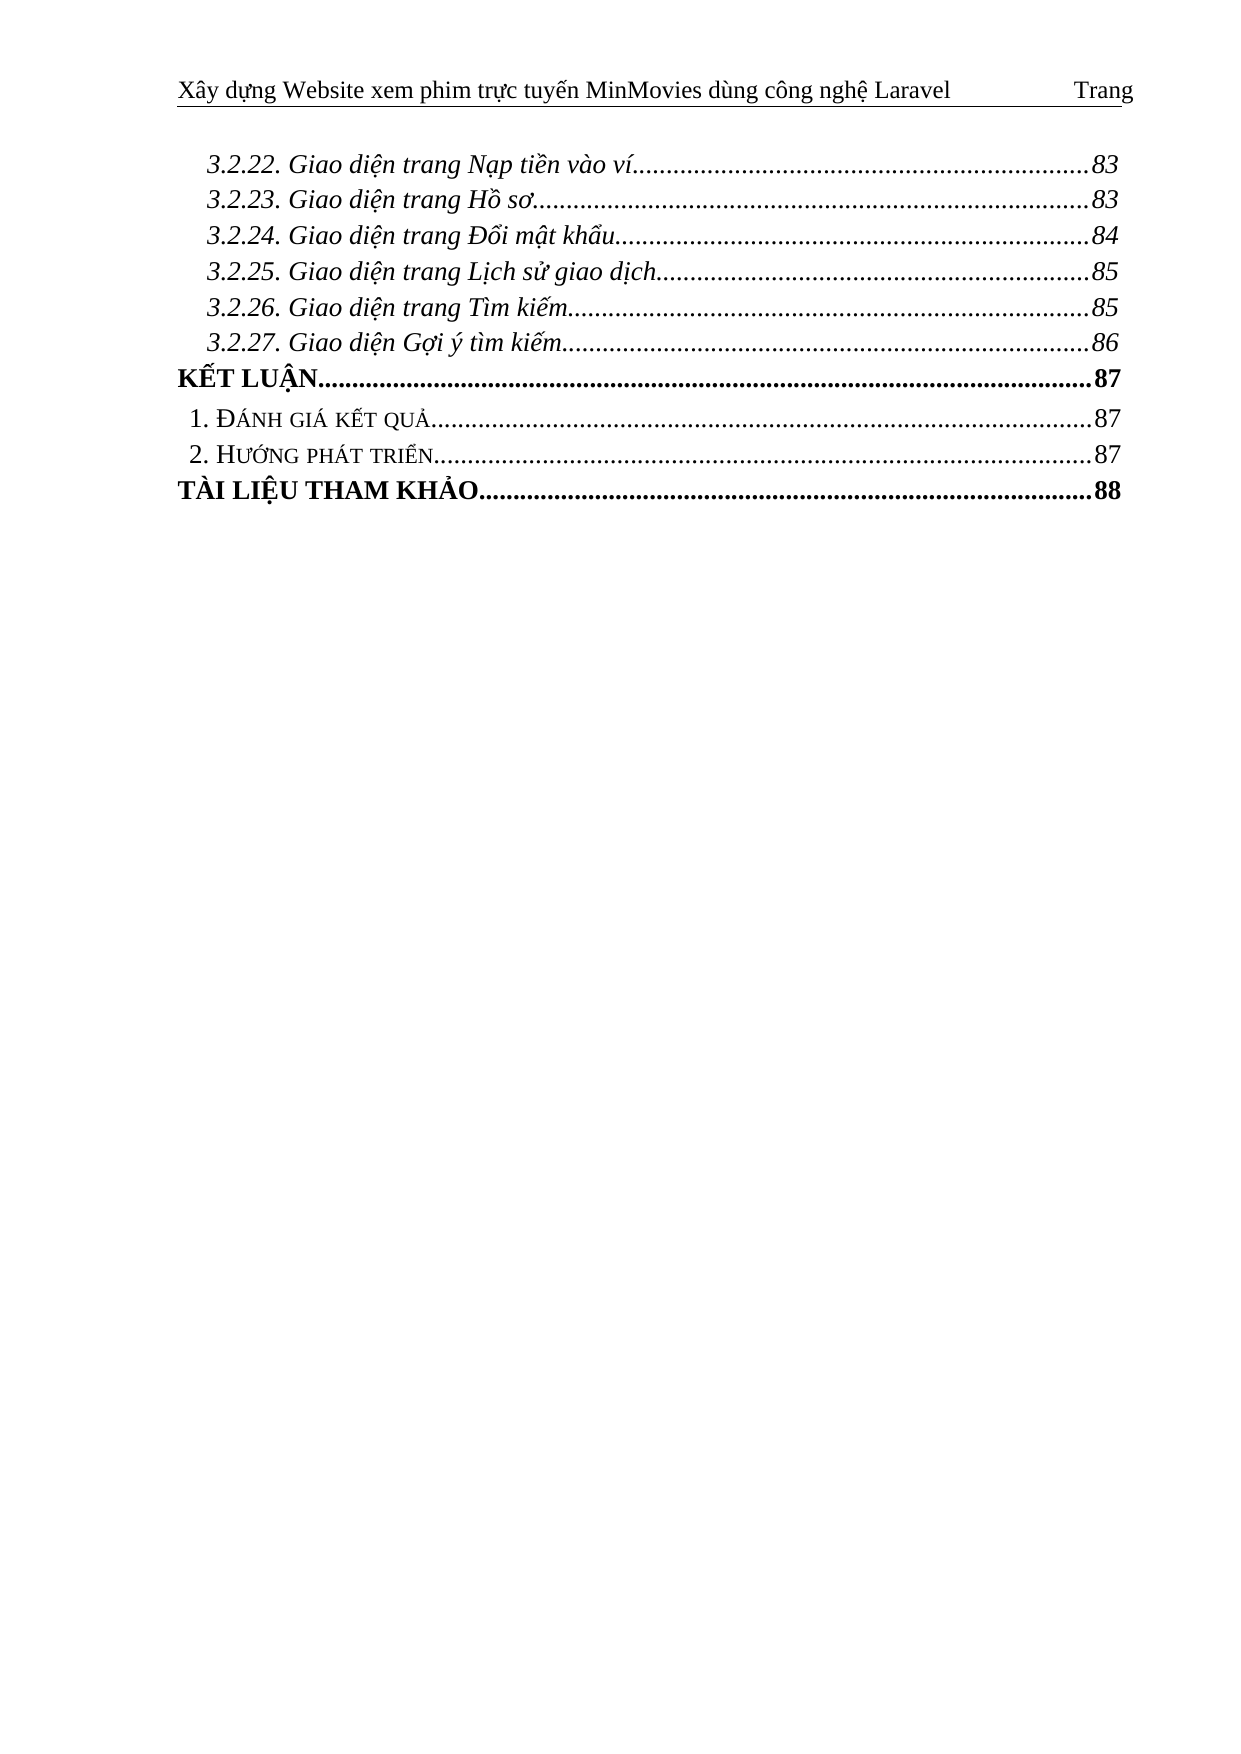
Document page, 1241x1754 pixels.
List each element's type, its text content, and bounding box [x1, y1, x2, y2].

text 1. Đánh giá kết quả 87 [189, 402, 1122, 434]
text 3.2.27. Giao diện Gợi ý tìm kiếm 86 [207, 326, 1122, 357]
text TÀI LIỆU THAM KHẢO 88 [177, 474, 1122, 505]
text 3.2.26. Giao diện trang Tìm kiếm 85 [207, 291, 1122, 322]
text 3.2.23. Giao diện trang Hồ sơ 83 [207, 183, 1122, 214]
text 2. Hướng phát triển 87 [189, 438, 1122, 469]
text 3.2.25. Giao diện trang Lịch sử giao dịch 85 [207, 255, 1122, 286]
text KẾT LUẬN 87 [177, 362, 1122, 393]
text 3.2.24. Giao diện trang Đổi mật khẩu 84 [207, 219, 1122, 250]
text 3.2.22. Giao diện trang Nạp tiền vào ví 83 [207, 148, 1122, 179]
